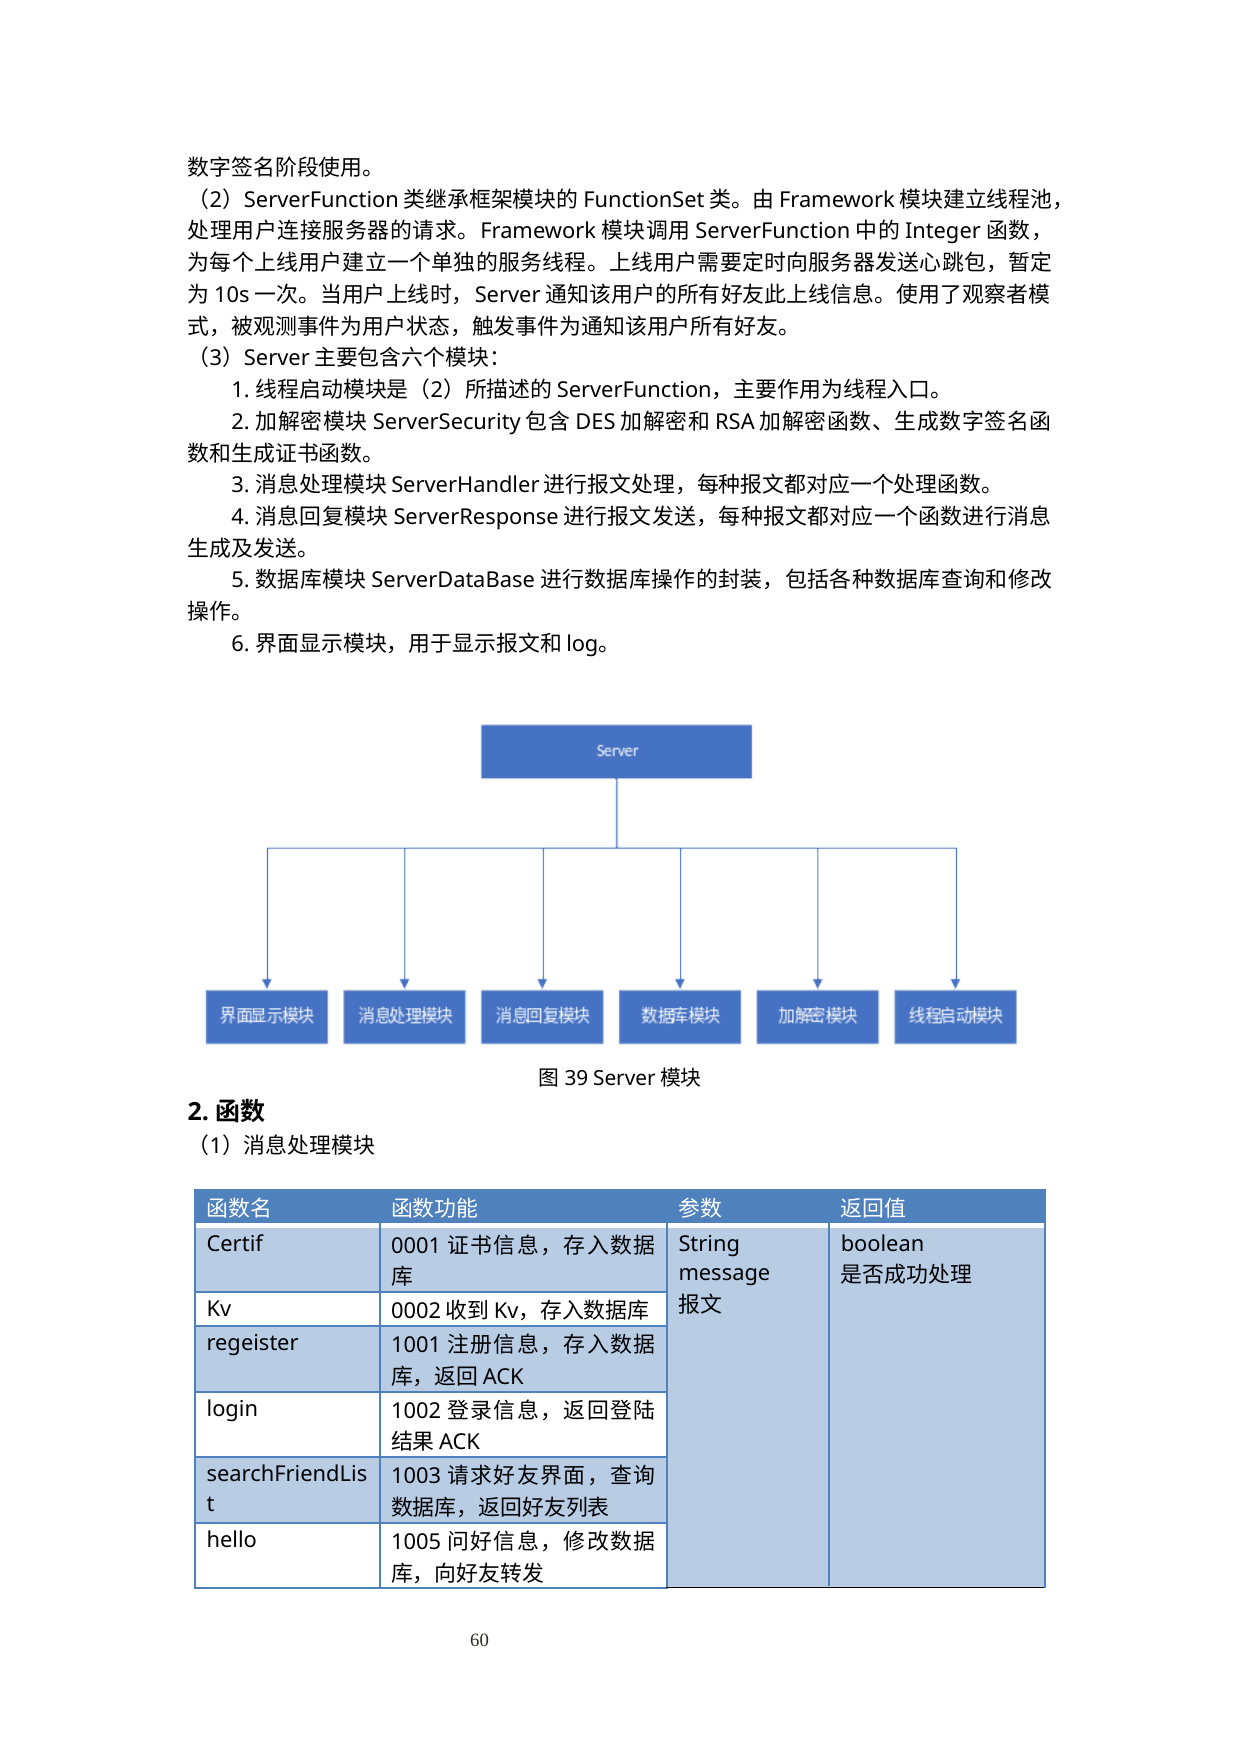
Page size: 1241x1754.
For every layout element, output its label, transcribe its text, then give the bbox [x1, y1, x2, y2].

table_cell login [196, 1393, 379, 1456]
text （1）消息处理模块 [187, 1128, 1053, 1159]
list 消息回复模块ServerResponse进行报文发送，每种报文都对应一个函数进行消息生成及发送。 [187, 499, 1053, 562]
list 数据库模块ServerDataBase进行数据库操作的封装，包括各种数据库查询和修改操作。 [187, 562, 1053, 626]
list 函数 [187, 1091, 1053, 1128]
list 加解密模块ServerSecurity包含DES加解密和RSA加解密函数、生成数字签名函数和生成证书函数。 [187, 404, 1053, 467]
table_cell String message 报文 [668, 1228, 829, 1587]
table_cell 1001注册信息，存入数据库，返回ACK [381, 1327, 666, 1391]
table_header 参数 [668, 1191, 828, 1223]
table_cell hello [196, 1524, 379, 1587]
table_cell 0001证书信息，存入数据库 [381, 1228, 666, 1291]
table_cell regeister [196, 1327, 379, 1391]
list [187, 150, 1053, 182]
table_cell 1005问好信息，修改数据库，向好友转发 [381, 1524, 666, 1587]
list 线程启动模块是（2）所描述的ServerFunction，主要作用为线程入口。 [187, 372, 1053, 404]
table_header 函数名 [196, 1191, 379, 1223]
table_cell Kv [196, 1293, 379, 1325]
list 图 39 Server模块 [187, 1061, 1053, 1091]
list 消息处理模块ServerHandler进行报文处理，每种报文都对应一个处理函数。 [187, 467, 1053, 499]
table_cell Certif [196, 1228, 379, 1291]
table_cell searchFriendList [196, 1458, 379, 1522]
table_cell 1003请求好友界面，查询数据库，返回好友列表 [381, 1458, 666, 1522]
table_cell 0002收到Kv，存入数据库 [381, 1293, 666, 1325]
table_header 函数功能 [381, 1191, 666, 1223]
table_cell 1002登录信息，返回登陆结果ACK [381, 1393, 666, 1456]
list Server主要包含六个模块： [187, 340, 1053, 372]
table_cell boolean 是否成功处理 [829, 1228, 1044, 1587]
list ServerFunction类继承框架模块的FunctionSet类。由Framework模块建立线程池，处理用户连接服务器的请求。Framework模块调用ServerFunction中的Integer函数，为每个上线用户建立一个单独的服务线程。上线用户需要定时向服务器发送心跳包，暂定为10s一次。当用户上线时，Server通知该用户的所有好友此上线信息。使用了观察者模式，被观测事件为用户状态，触发事件为通知该用户所有好友。 [187, 182, 1053, 340]
list 界面显示模块，用于显示报文和log。 [187, 626, 1053, 658]
table_header 返回值 [830, 1191, 1044, 1223]
